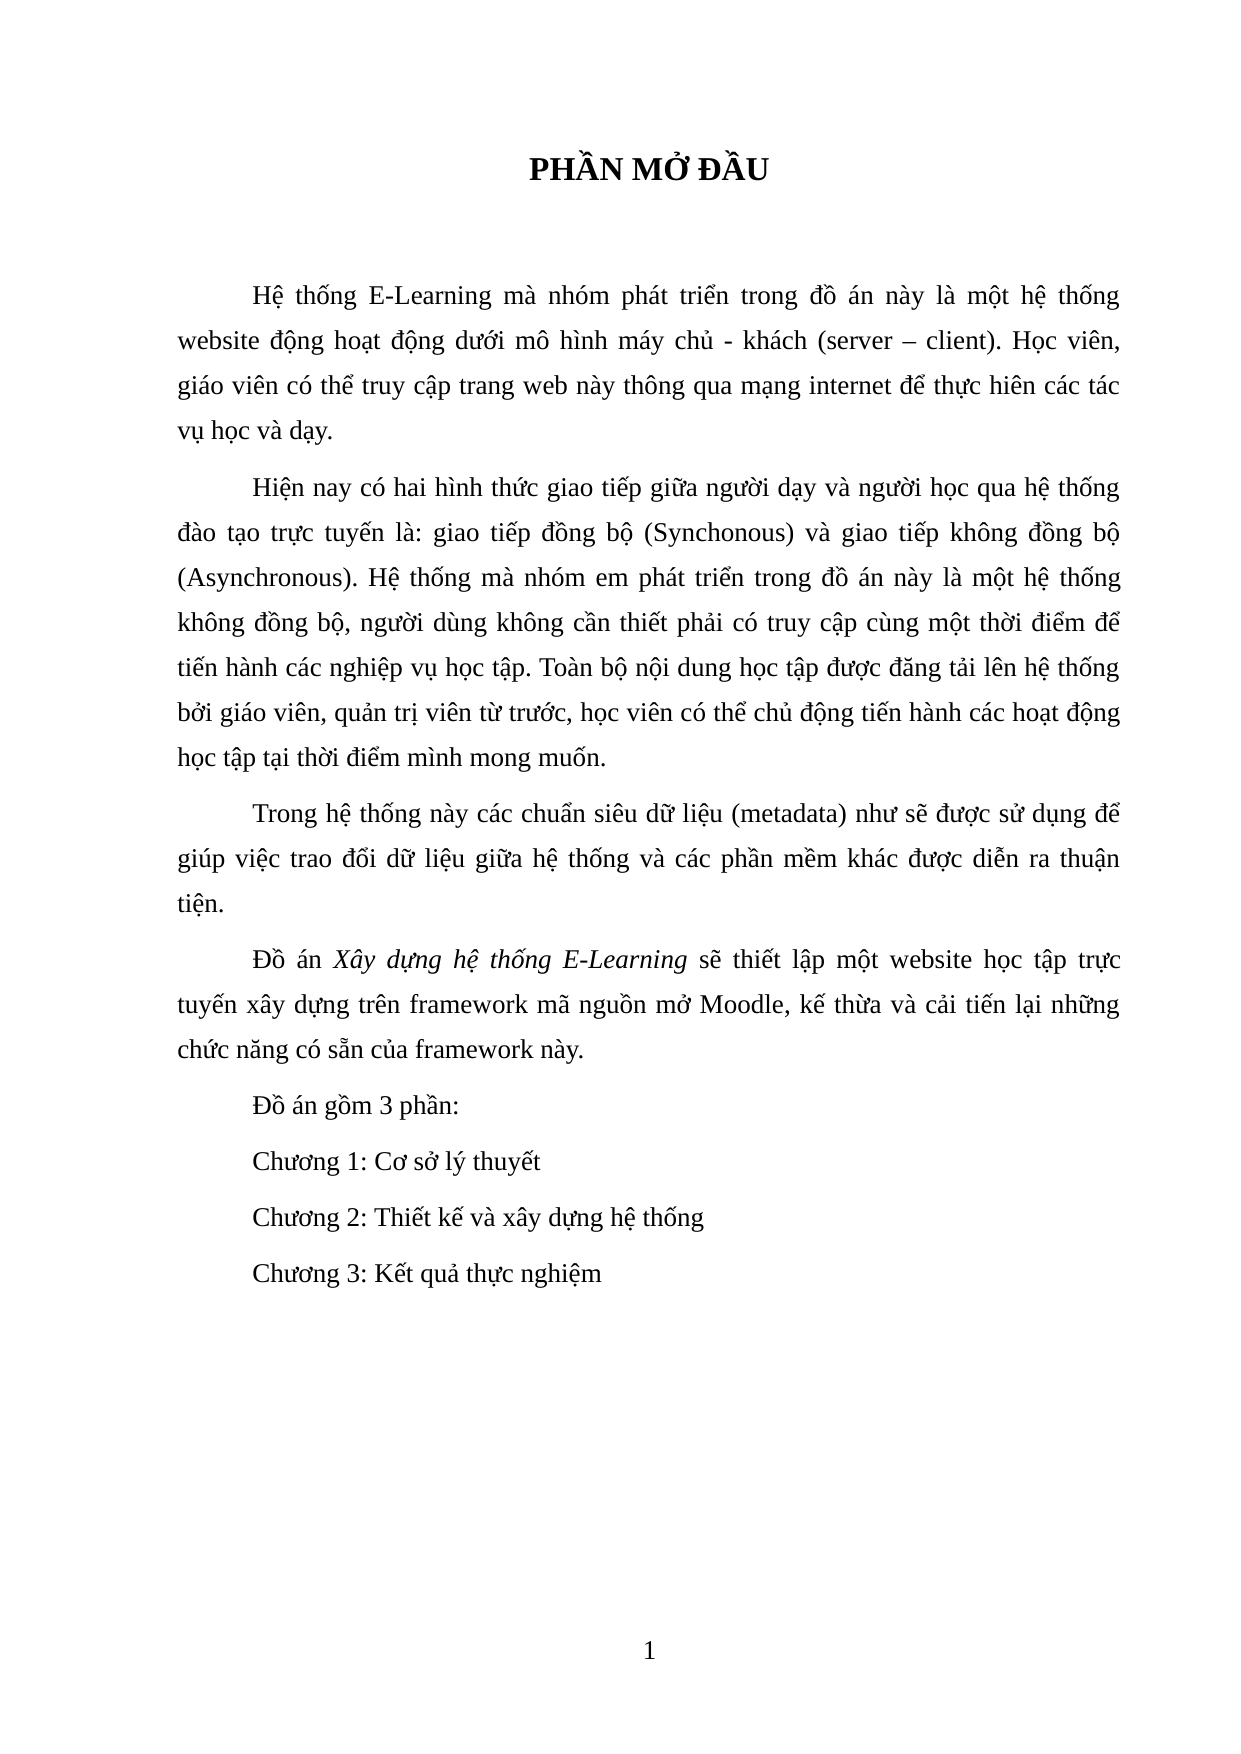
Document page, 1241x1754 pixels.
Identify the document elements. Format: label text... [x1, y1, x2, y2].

text Hệ thống E-Learning mà nhóm phát triển trong đồ án này là một hệ thống website động hoạt động dưới mô hình máy chủ - khách (server – client). Học viên, giáo viên có thể truy cập trang web này thông qua mạng internet để thực hiên các tác vụ học và dạy. [177, 276, 1122, 449]
text Chương 3: Kết quả thực nghiệm [177, 1254, 1122, 1292]
text Chương 2: Thiết kế và xây dựng hệ thống [177, 1198, 1122, 1236]
text Chương 1: Cơ sở lý thuyết [177, 1142, 1122, 1179]
text Đồ án Xây dựng hệ thống E-Learning sẽ thiết lập một website học tập trực tuyến xây dựng trên framework mã nguồn mở Moodle, kế thừa và cải tiến lại những chức năng có sẵn của framework này. [177, 940, 1122, 1067]
text Hiện nay có hai hình thức giao tiếp giữa người dạy và người học qua hệ thống đào tạo trực tuyến là: giao tiếp đồng bộ (Synchonous) và giao tiếp không đồng bộ (Asynchronous). Hệ thống mà nhóm em phát triển trong đồ án này là một hệ thống không đồng bộ, người dùng không cần thiết phải có truy cập cùng một thời điểm để tiến hành các nghiệp vụ học tập. Toàn bộ nội dung học tập được đăng tải lên hệ thống bởi giáo viên, quản trị viên từ trước, học viên có thể chủ động tiến hành các hoạt động học tập tại thời điểm mình mong muốn. [177, 467, 1122, 775]
text Đồ án gồm 3 phần: [177, 1086, 1122, 1123]
text Trong hệ thống này các chuẩn siêu dữ liệu (metadata) như sẽ được sử dụng để giúp việc trao đổi dữ liệu giữa hệ thống và các phần mềm khác được diễn ra thuận tiện. [177, 794, 1122, 921]
subtitle PHẦN MỞ ĐẦU [177, 131, 1122, 206]
